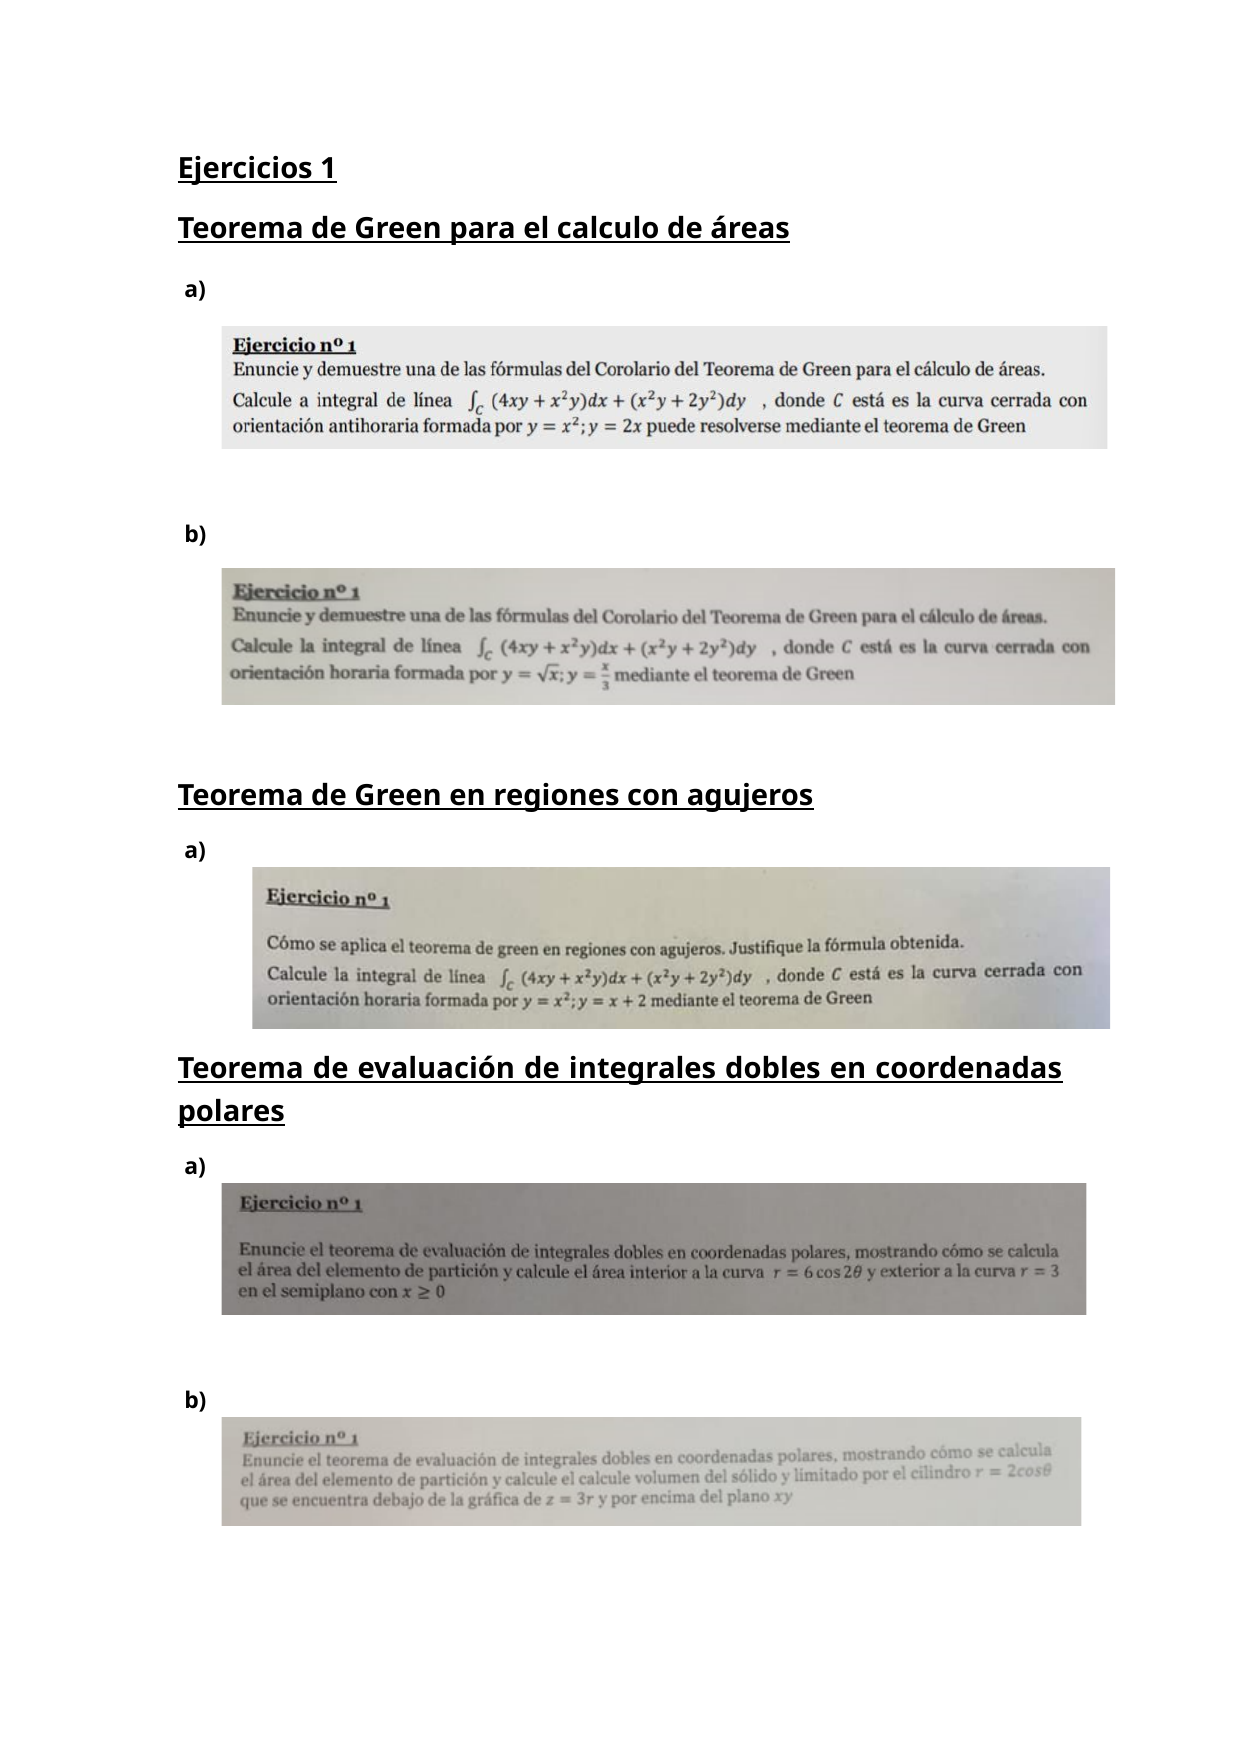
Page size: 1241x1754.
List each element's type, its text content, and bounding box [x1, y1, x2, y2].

picture [252, 867, 1111, 1029]
text Teorema de evaluación de integrales dobles en coordenadas polares [177, 1047, 1063, 1081]
text Teorema de Green para el calculo de áreas [177, 207, 1063, 247]
text Ejercicios 1 [177, 148, 1063, 187]
picture [221, 326, 1108, 449]
picture [221, 568, 1116, 705]
picture [221, 1417, 1082, 1526]
text Teorema de Green en regiones con agujeros [177, 774, 1063, 814]
picture [221, 1183, 1087, 1315]
text Teorema de evaluación de integrales dobles en coordenadas polares [177, 1082, 1063, 1130]
